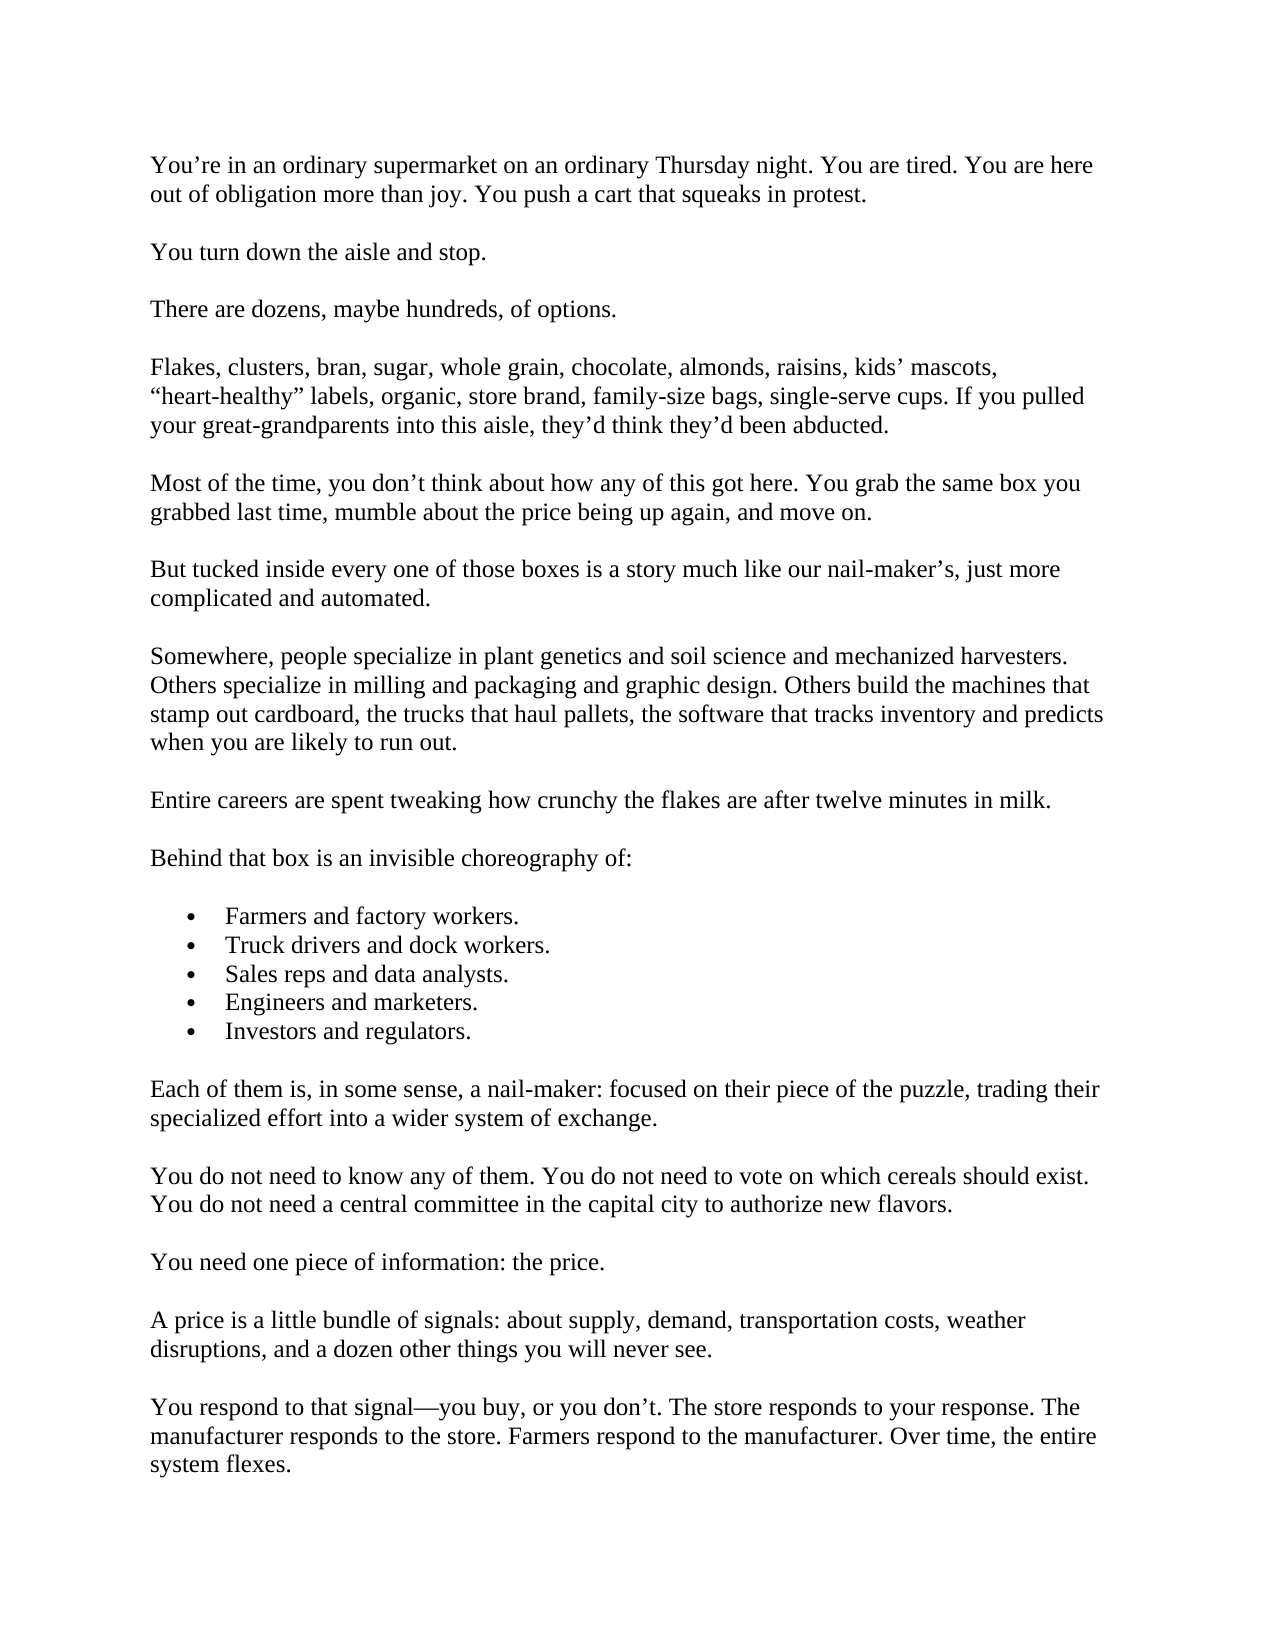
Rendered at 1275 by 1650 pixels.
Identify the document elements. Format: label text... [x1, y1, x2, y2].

text Behind that box is an invisible choreography of: [150, 843, 1125, 872]
text You turn down the aisle and stop. [150, 237, 1125, 265]
list Sales reps and data analysts. [187, 959, 1125, 987]
text A price is a little bundle of signals: about supply, demand, transportation costs, weather disruptions, and a dozen other things you will never see. [150, 1305, 1125, 1363]
list Investors and regulators. [187, 1016, 1125, 1045]
list Engineers and marketers. [187, 987, 1125, 1016]
text You do not need to know any of them. You do not need to vote on which cereals should exist. You do not need a central committee in the capital city to authorize new flavors. [150, 1161, 1125, 1218]
text But tucked inside every one of those boxes is a story much like our nail-maker’s, just more complicated and automated. [150, 554, 1125, 612]
list Farmers and factory workers. [187, 901, 1125, 930]
text Most of the time, you don’t think about how any of this got here. You grab the same box you grabbed last time, mumble about the price being up again, and move on. [150, 468, 1125, 525]
text You respond to that signal—you buy, or you don’t. The store responds to your response. The manufacturer responds to the store. Farmers respond to the manufacturer. Over time, the entire system flexes. [150, 1392, 1125, 1478]
text Somewhere, people specialize in plant genetics and soil science and mechanized harvesters. Others specialize in milling and packaging and graphic design. Others build the machines that stamp out cardboard, the trucks that haul pallets, the software that tracks inventory and predicts when you are likely to run out. [150, 641, 1125, 756]
text You’re in an ordinary supermarket on an ordinary Thursday night. You are tired. You are here out of obligation more than joy. You push a cart that squeaks in protest. [150, 150, 1125, 207]
text You need one piece of information: the price. [150, 1247, 1125, 1276]
list Truck drivers and dock workers. [187, 930, 1125, 959]
text Flakes, clusters, bran, sugar, whole grain, chocolate, almonds, raisins, kids’ mascots, “heart-healthy” labels, organic, store brand, family-size bags, single-serve cups. If you pulled your great-grandparents into this aisle, they’d think they’d been abducted. [150, 352, 1125, 439]
text Entire careers are spent tweaking how crunchy the flakes are after twelve minutes in milk. [150, 785, 1125, 814]
text Each of them is, in some sense, a nail-maker: focused on their piece of the puzzle, trading their specialized effort into a wider system of exchange. [150, 1074, 1125, 1132]
text There are dozens, maybe hundreds, of options. [150, 294, 1125, 323]
